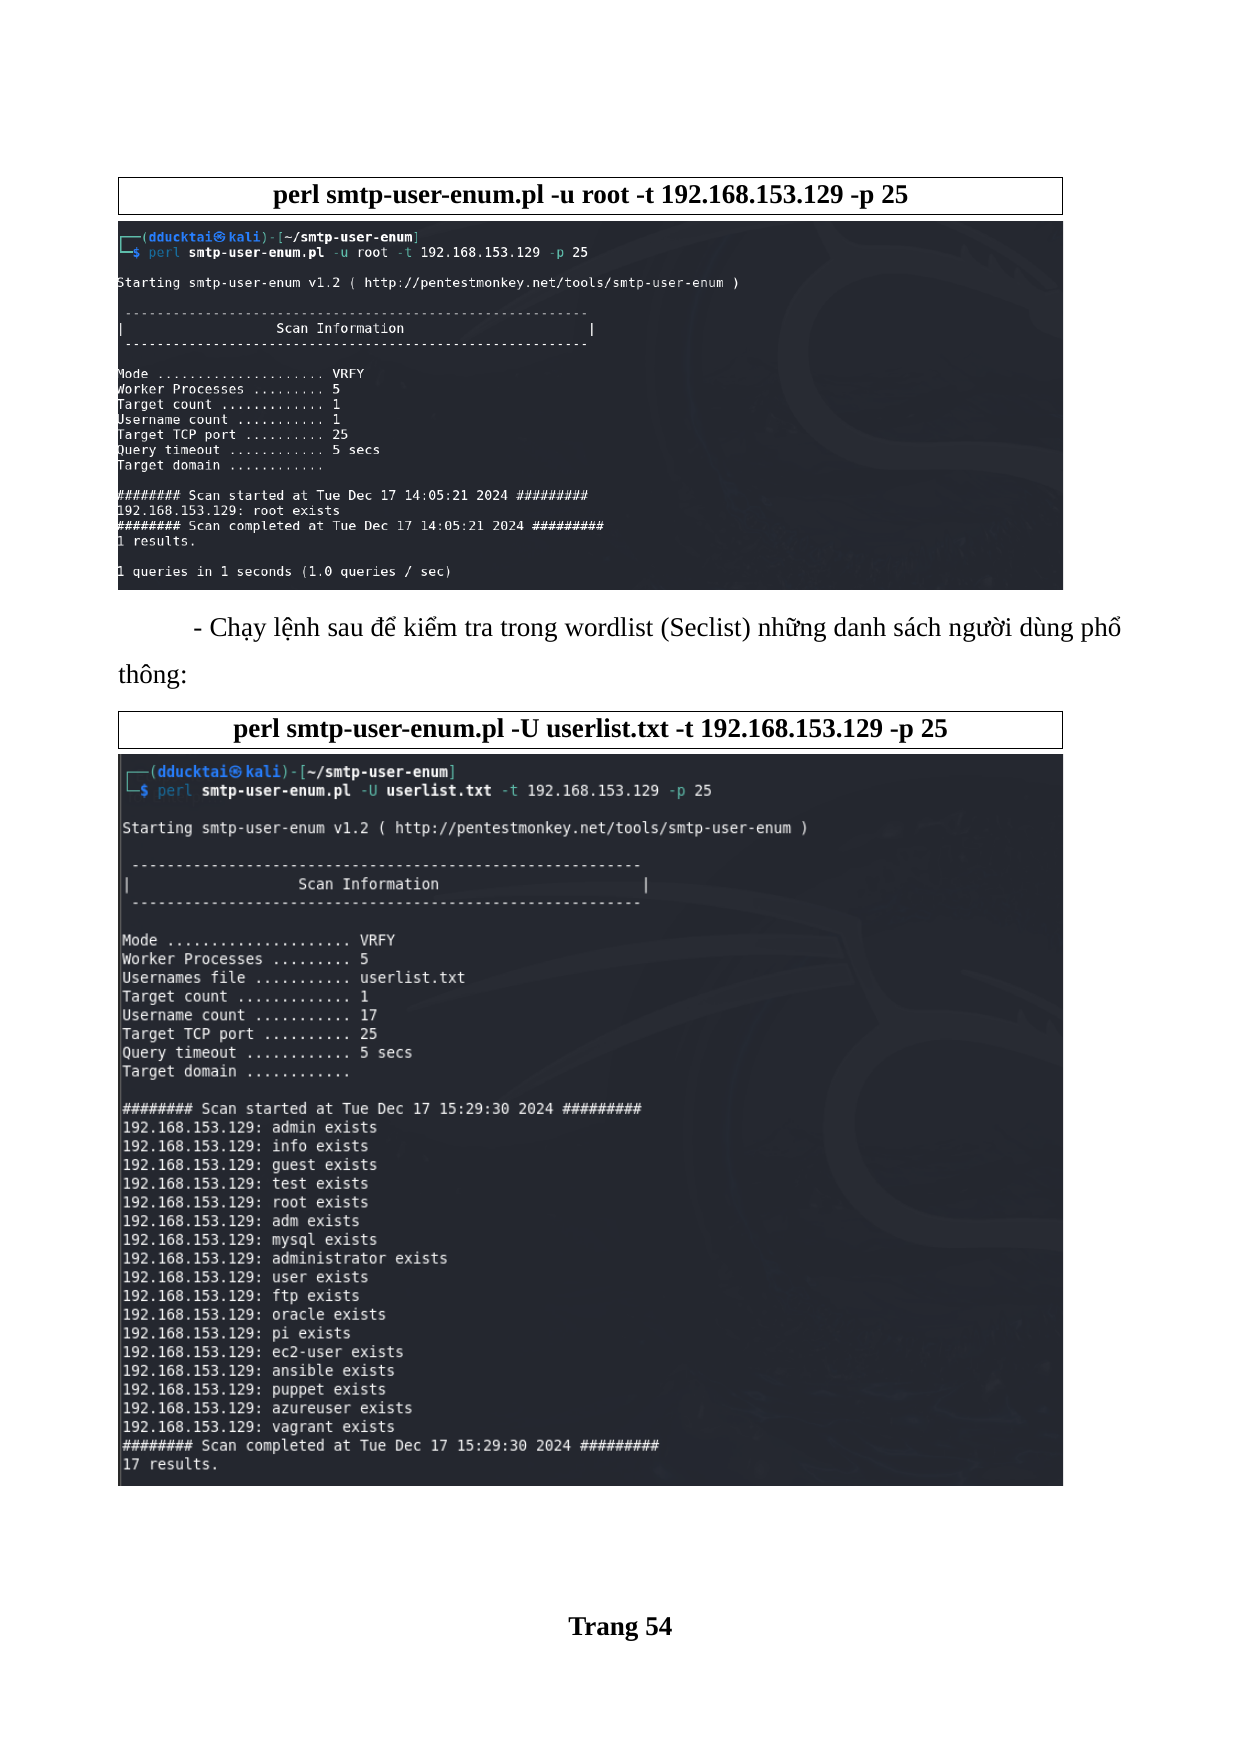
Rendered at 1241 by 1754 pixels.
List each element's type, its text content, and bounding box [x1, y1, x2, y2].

picture [118, 221, 1064, 590]
text - Chạy lệnh sau để kiểm tra trong wordlist (Seclist) những danh sách người dùng phổ thông: [118, 611, 1122, 689]
table_header perl smtp-user-enum.pl -u root -t 192.168.153.129 -p 25 [119, 178, 1062, 214]
table_header perl smtp-user-enum.pl -U userlist.txt -t 192.168.153.129 -p 25 [119, 712, 1062, 747]
picture [118, 754, 1064, 1486]
